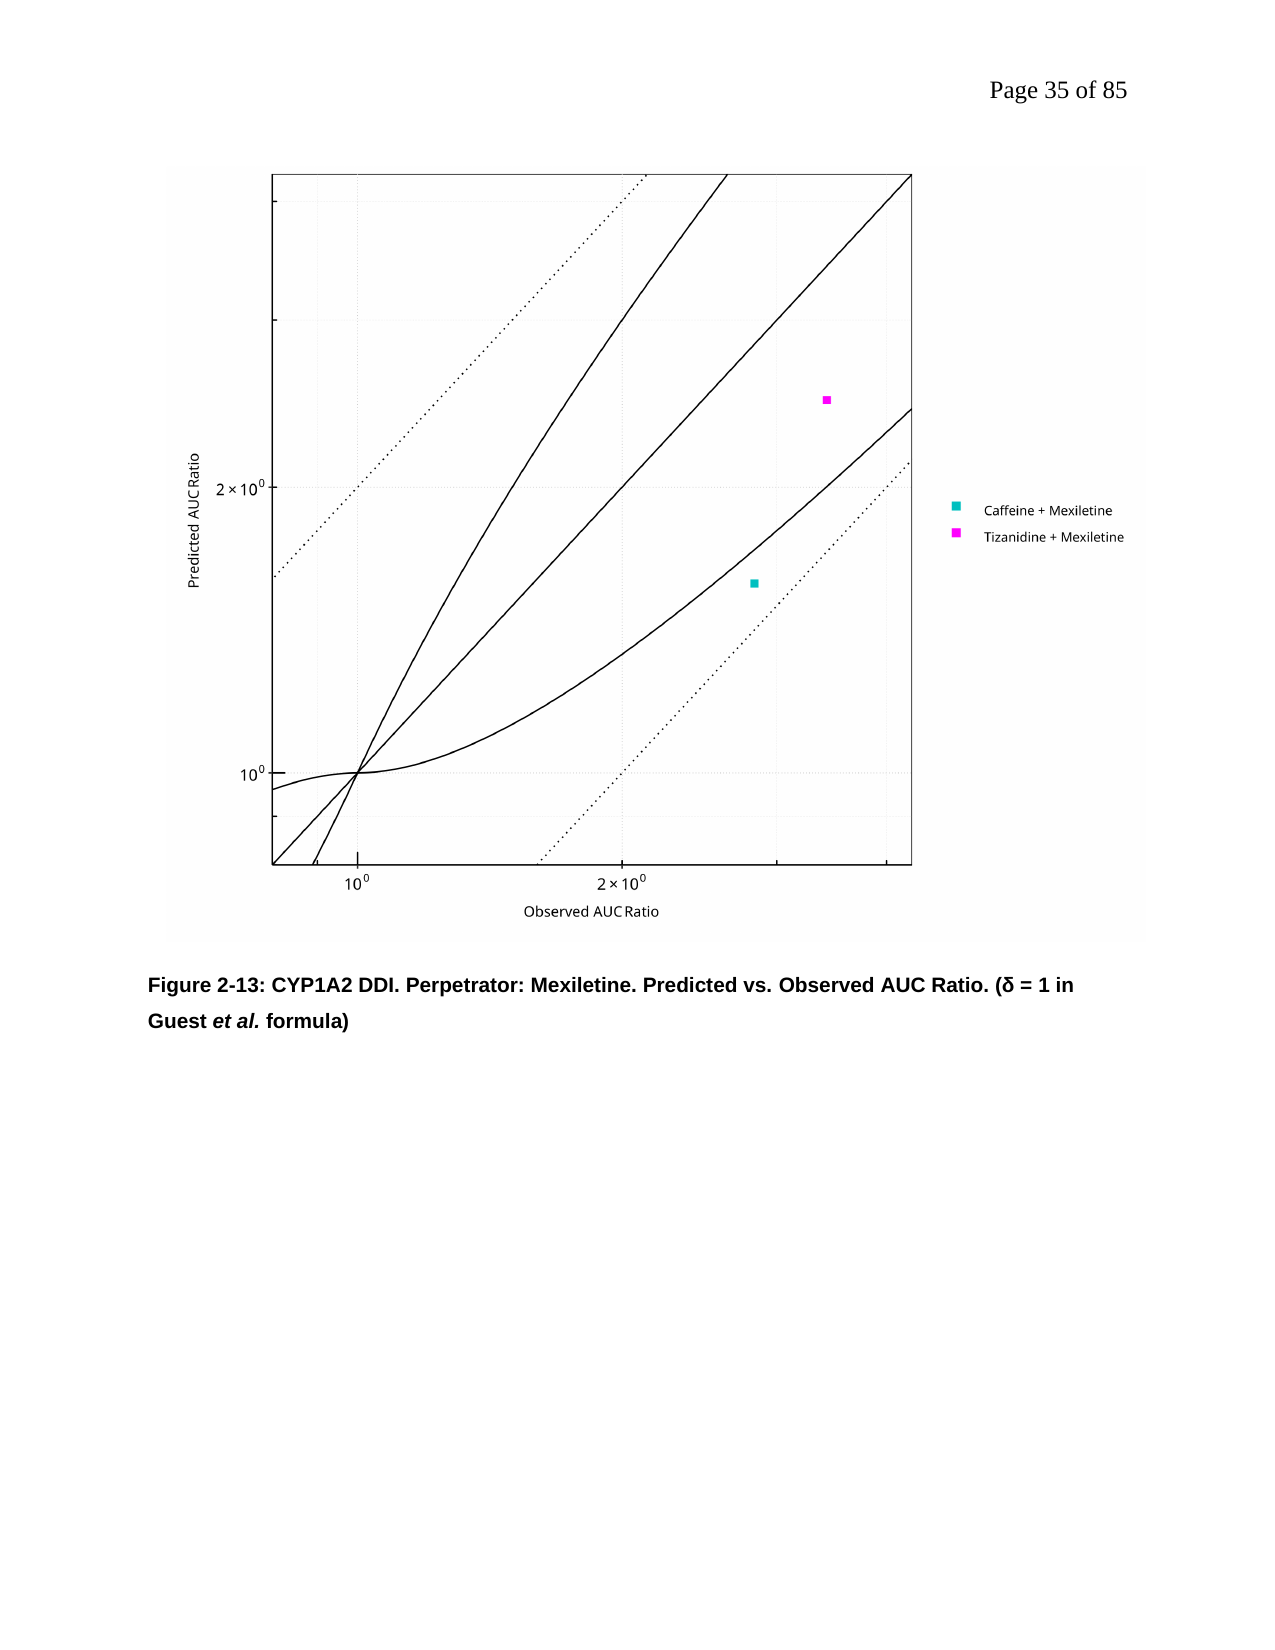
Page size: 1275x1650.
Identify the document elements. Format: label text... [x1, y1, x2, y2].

picture [166, 166, 1146, 942]
text Figure 2-13: CYP1A2 DDI. Perpetrator: Mexiletine. Predicted vs. Observed AUC Ratio. (δ = 1 in Guest et al. formula) [148, 972, 1127, 1032]
